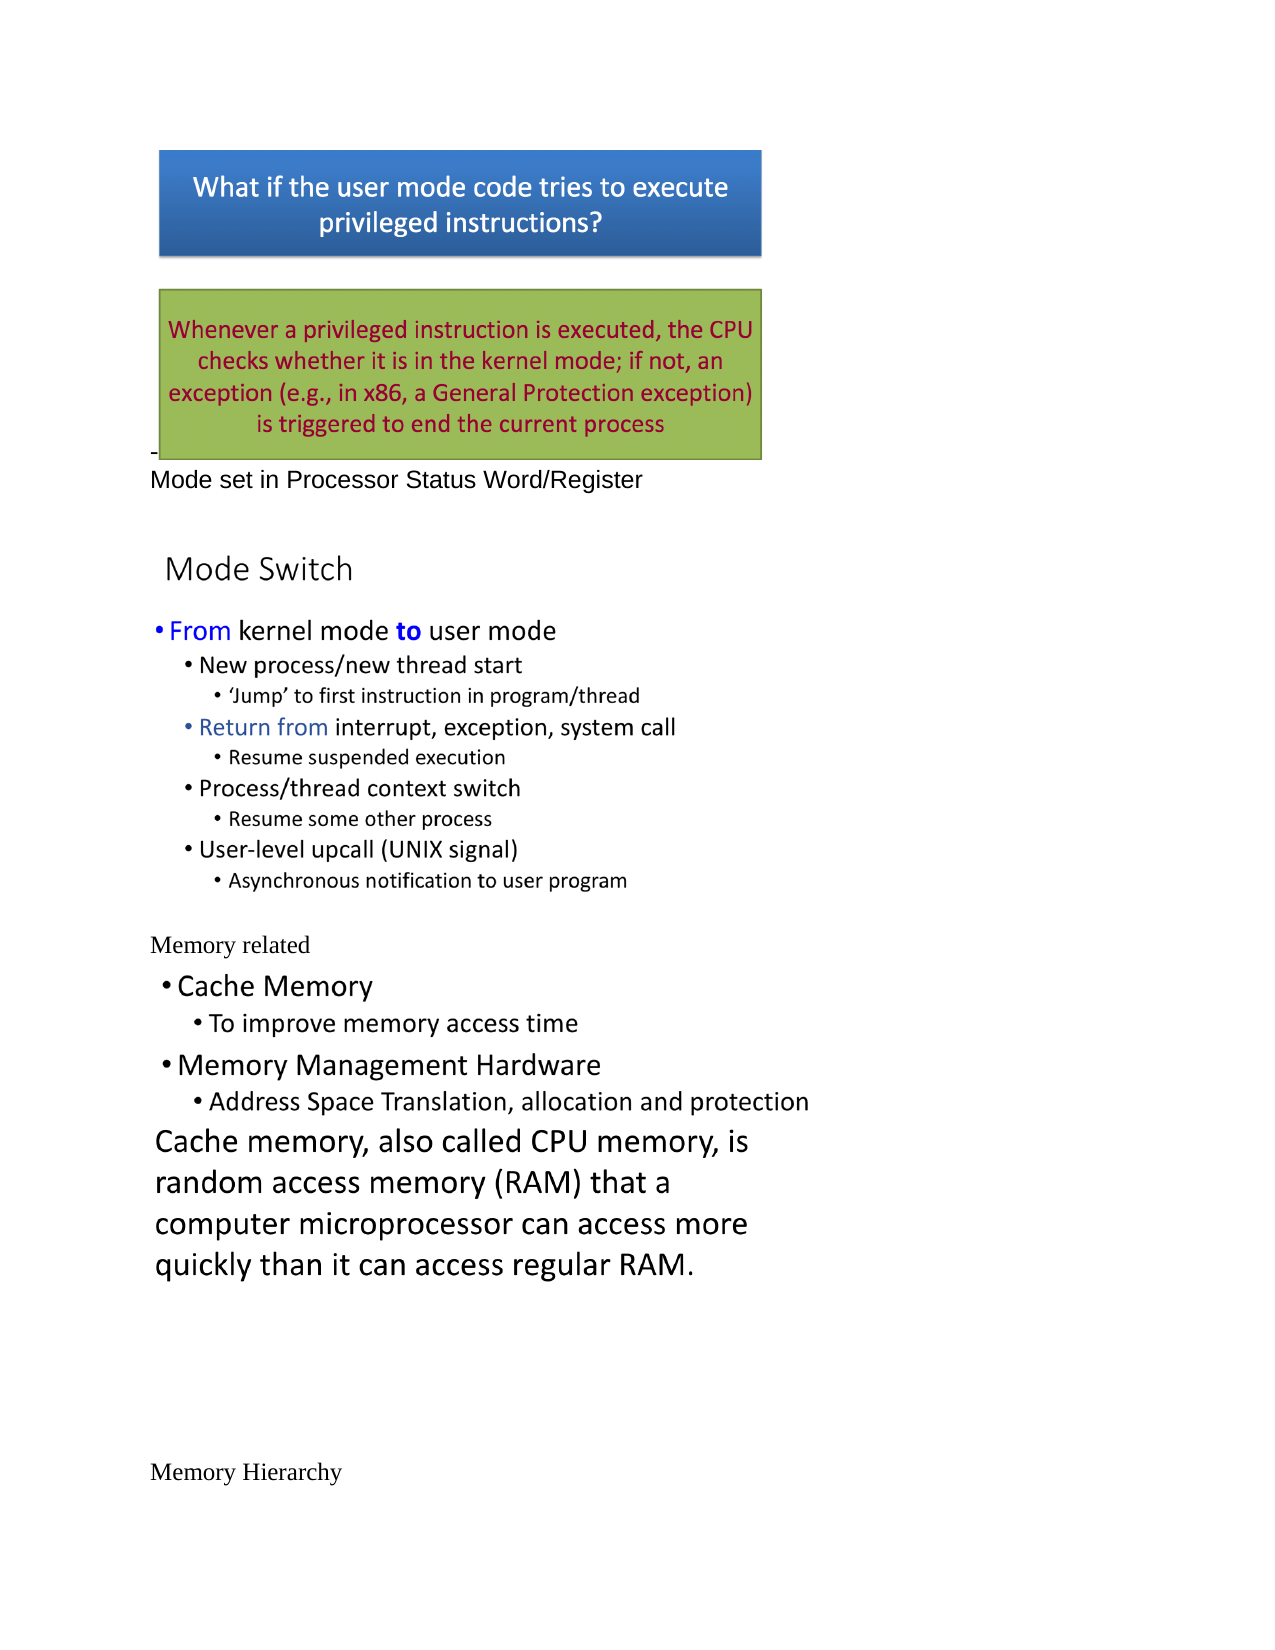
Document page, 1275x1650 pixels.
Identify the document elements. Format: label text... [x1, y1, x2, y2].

text Memory related [150, 931, 1125, 959]
picture [150, 545, 677, 902]
text Memory Hierarchy [150, 1457, 1125, 1486]
text Mode set in Processor Status Word/Register [150, 465, 1125, 493]
picture [158, 150, 763, 460]
picture [150, 959, 815, 1285]
